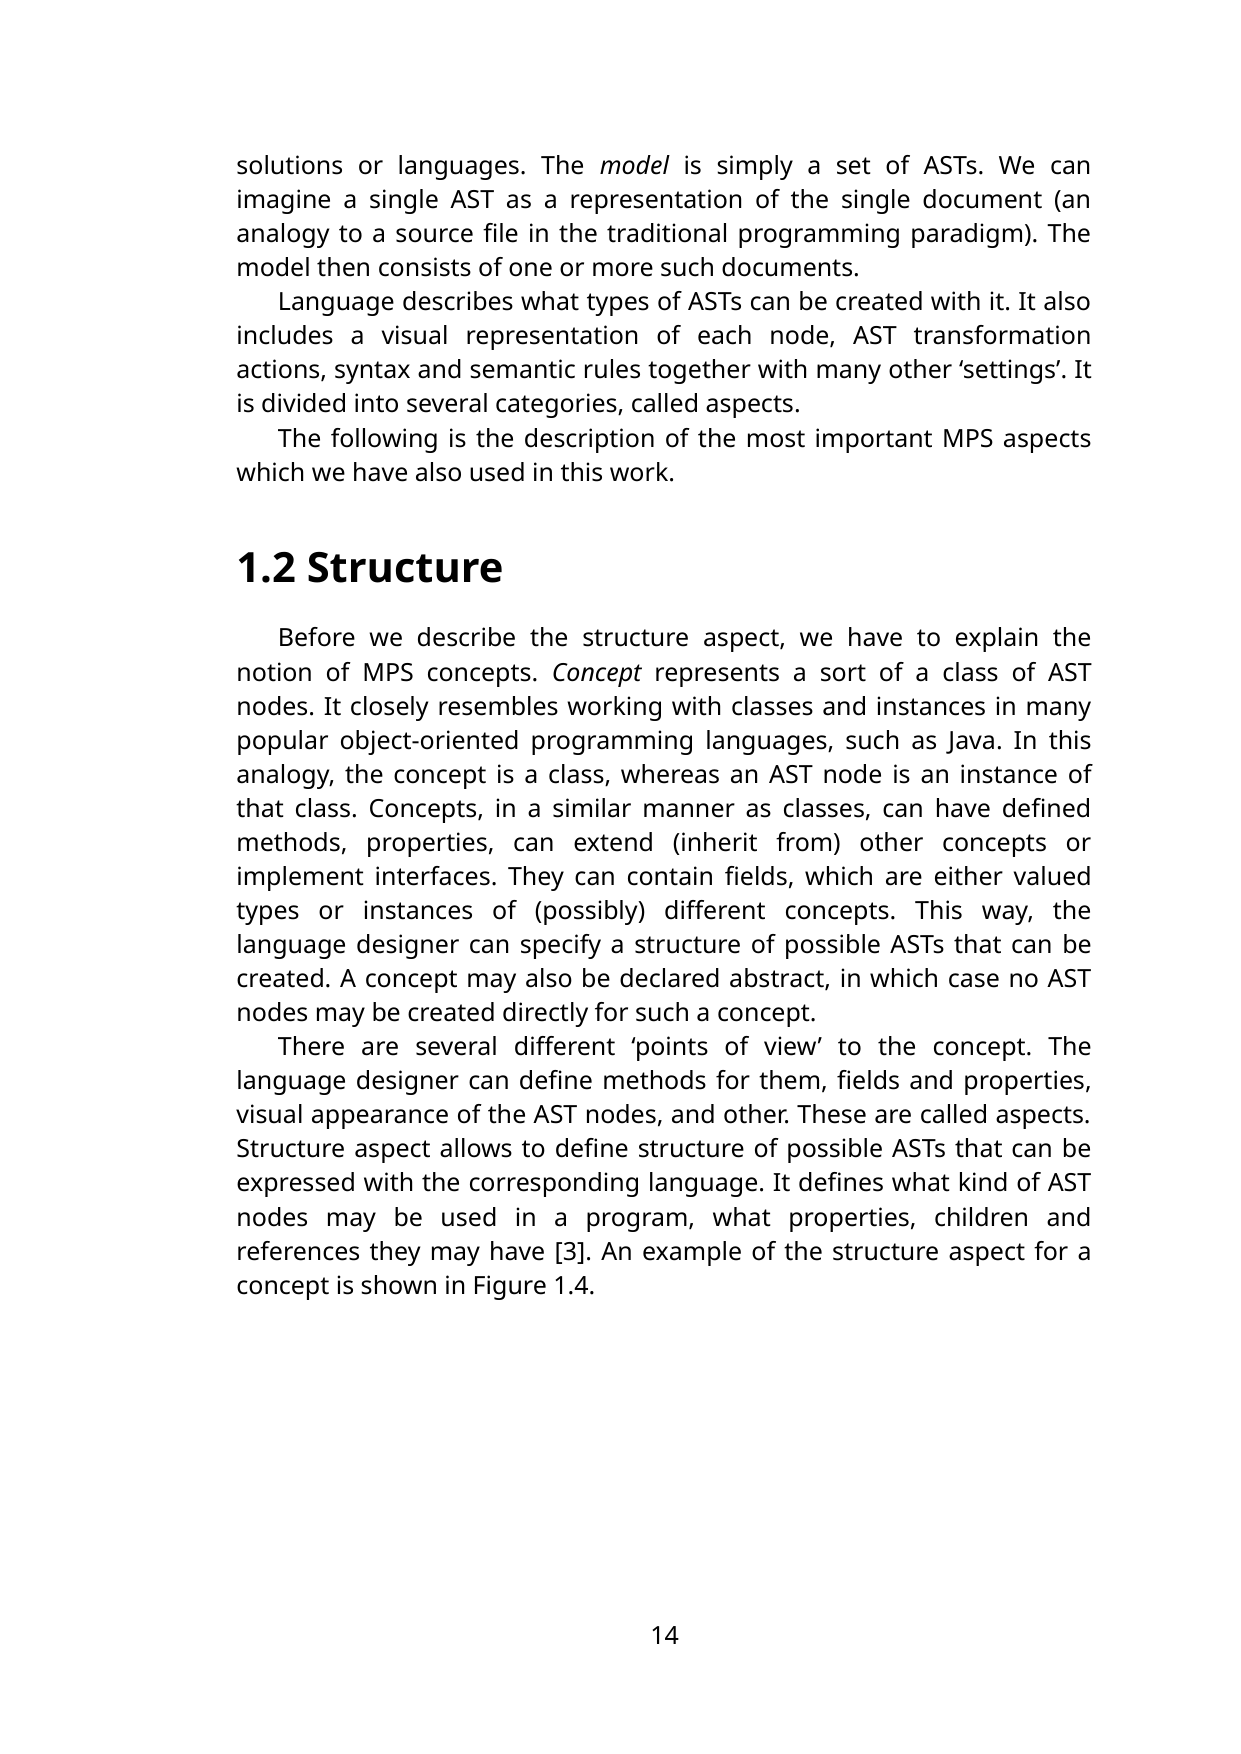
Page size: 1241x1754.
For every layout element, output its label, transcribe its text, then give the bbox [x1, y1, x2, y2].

text Language describes what types of ASTs can be created with it. It also includes a visual representation of each node, AST transformation actions, syntax and semantic rules together with many other ‘settings’. It is divided into several categories, called aspects. [236, 284, 1092, 420]
text Before we describe the structure aspect, we have to explain the notion of MPS concepts. Concept represents a sort of a class of AST nodes. It closely resembles working with classes and instances in many popular object-oriented programming languages, such as Java. In this analogy, the concept is a class, whereas an AST node is an instance of that class. Concepts, in a similar manner as classes, can have defined methods, properties, can extend (inherit from) other concepts or implement interfaces. They can contain fields, which are either valued types or instances of (possibly) different concepts. This way, the language designer can specify a structure of possible ASTs that can be created. A concept may also be declared abstract, in which case no AST nodes may be created directly for such a concept. [236, 620, 1092, 1029]
subtitle 1.2 Structure [236, 538, 1092, 595]
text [236, 148, 1092, 284]
text There are several different ‘points of view’ to the concept. The language designer can define methods for them, fields and properties, visual appearance of the AST nodes, and other. These are called aspects. Structure aspect allows to define structure of possible ASTs that can be expressed with the corresponding language. It defines what kind of AST nodes may be used in a program, what properties, children and references they may have [3]. An example of the structure aspect for a concept is shown in Figure 1.4. [236, 1029, 1092, 1301]
text The following is the description of the most important MPS aspects which we have also used in this work. [236, 420, 1092, 488]
